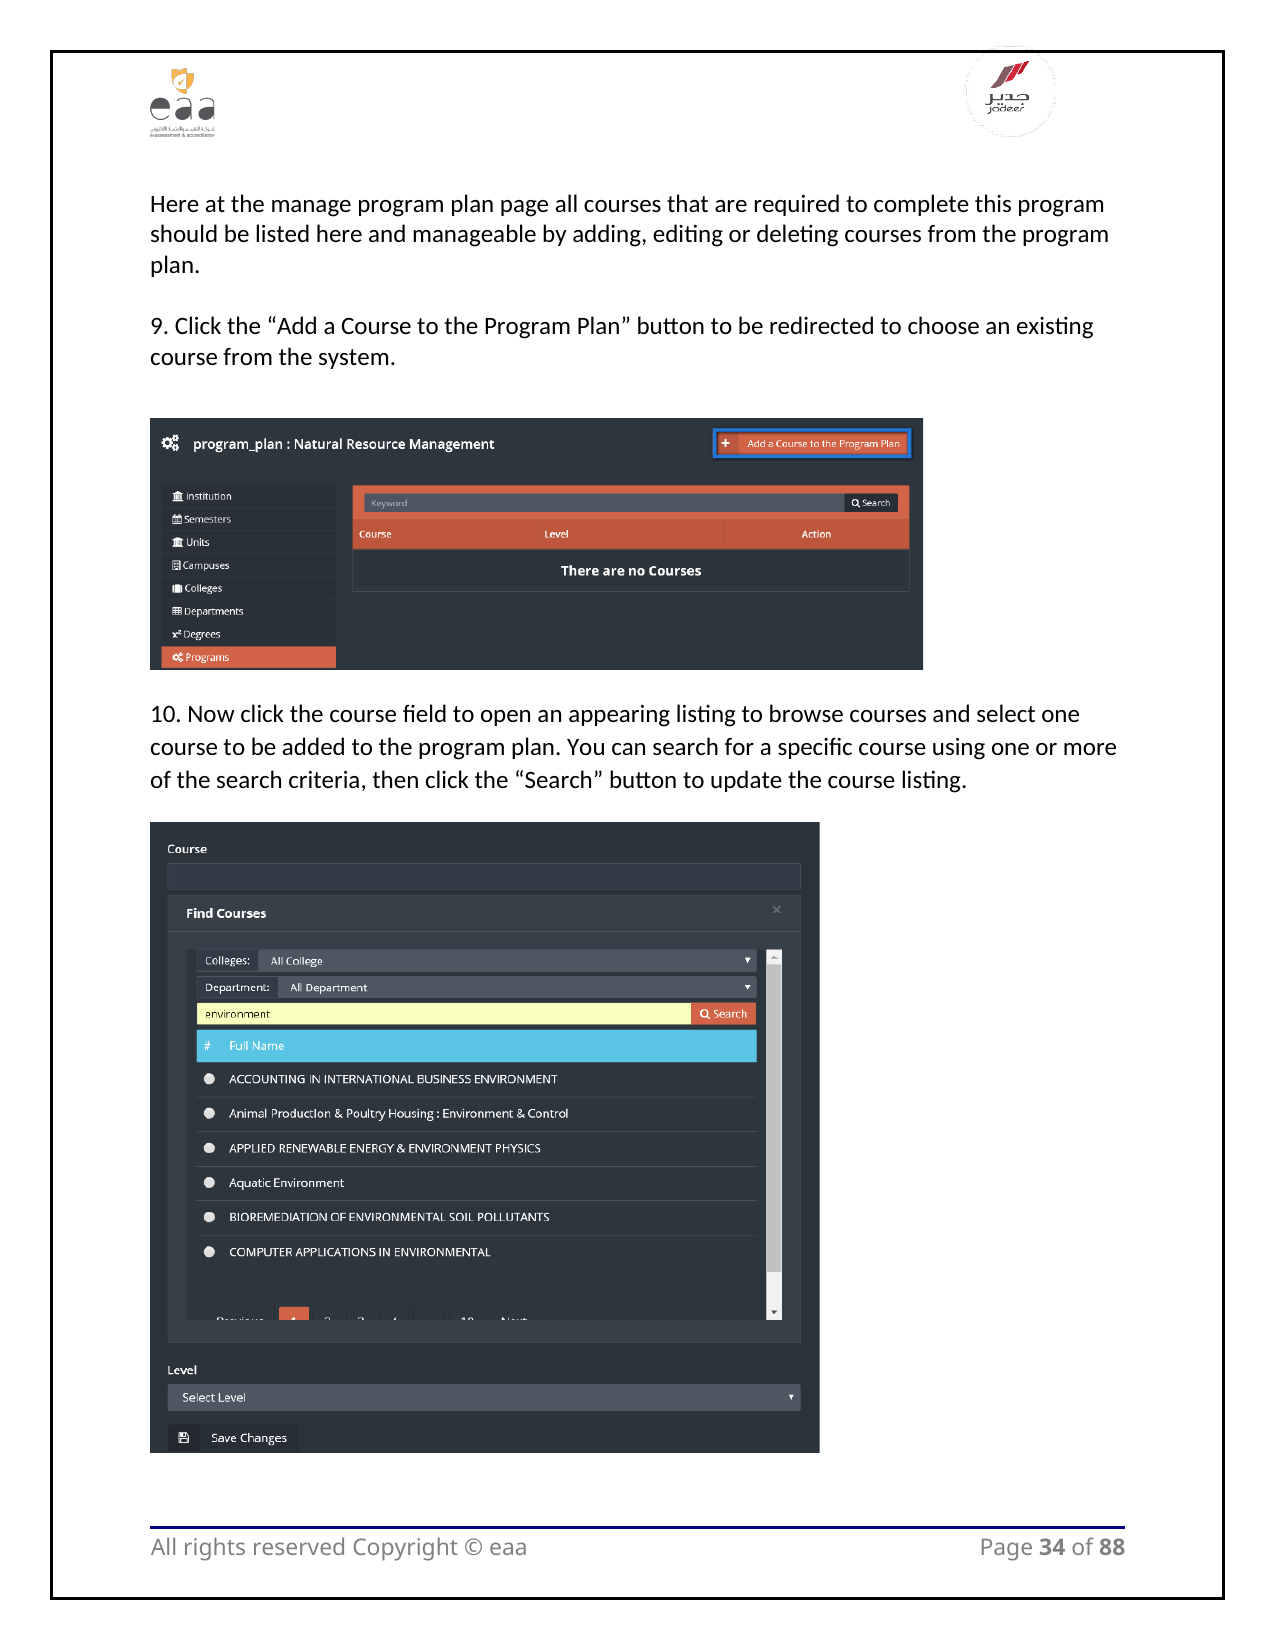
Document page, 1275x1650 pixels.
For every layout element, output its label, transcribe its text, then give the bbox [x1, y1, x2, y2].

picture [964, 53, 1057, 137]
text Here at the manage program plan page all courses that are required to complete this program should be listed here and manageable by adding, editing or deleting courses from the program plan. [150, 188, 1125, 279]
picture [150, 822, 820, 1453]
picture [150, 68, 215, 137]
text 10. Now click the course field to open an appearing listing to browse courses and select one course to be added to the program plan. You can search for a specific course using one or more of the search criteria, then click the “Search” button to update the course listing. [150, 698, 1125, 795]
picture [964, 45, 1057, 50]
text 9. Click the “Add a Course to the Program Plan” button to be redirected to choose an existing course from the system. [150, 310, 1125, 371]
picture [150, 418, 924, 670]
